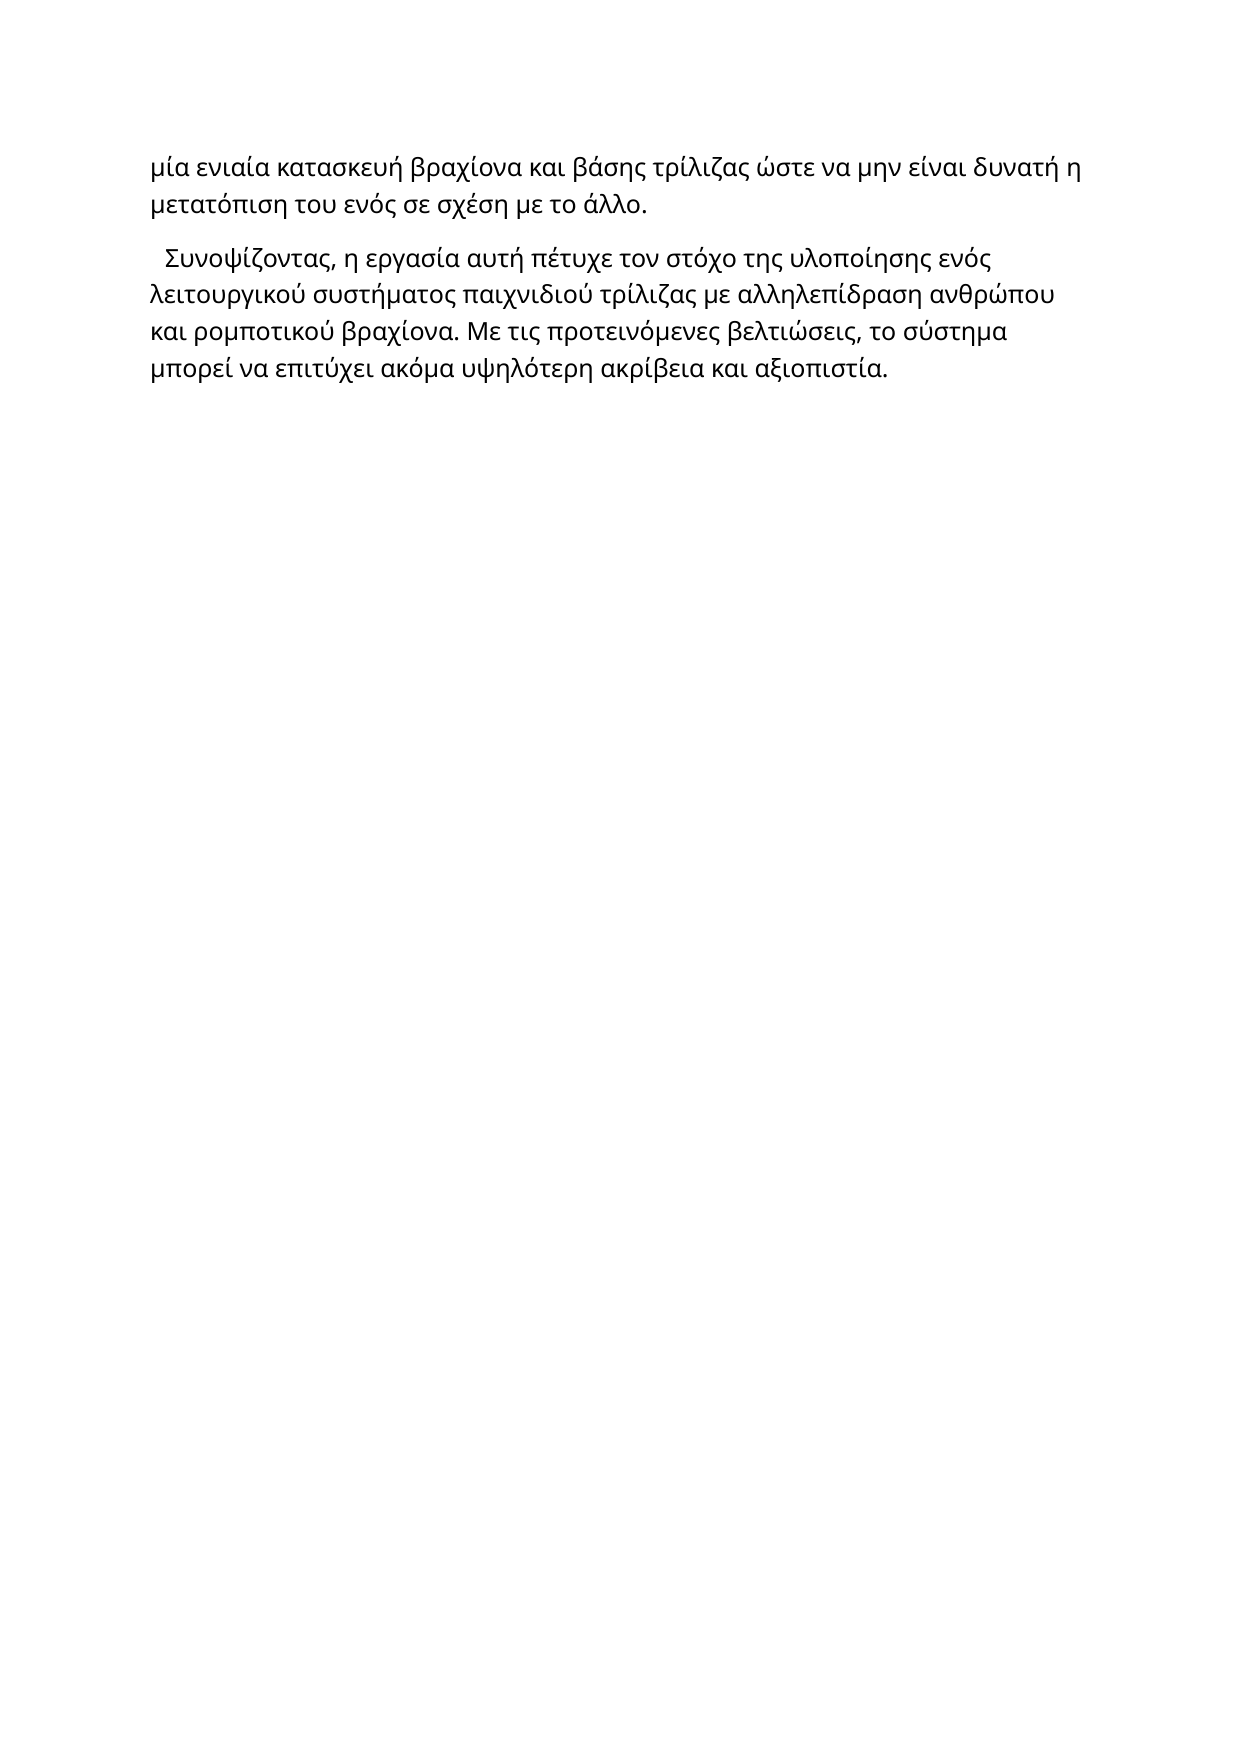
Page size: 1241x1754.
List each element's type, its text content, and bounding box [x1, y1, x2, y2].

text Συνοψίζοντας, η εργασία αυτή πέτυχε τον στόχο της υλοποίησης ενός λειτουργικού συστήματος παιχνιδιού τρίλιζας με αλληλεπίδραση ανθρώπου και ρομποτικού βραχίονα. Με τις προτεινόμενες βελτιώσεις, το σύστημα μπορεί να επιτύχει ακόμα υψηλότερη ακρίβεια και αξιοπιστία. [150, 240, 1090, 384]
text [150, 150, 1090, 221]
